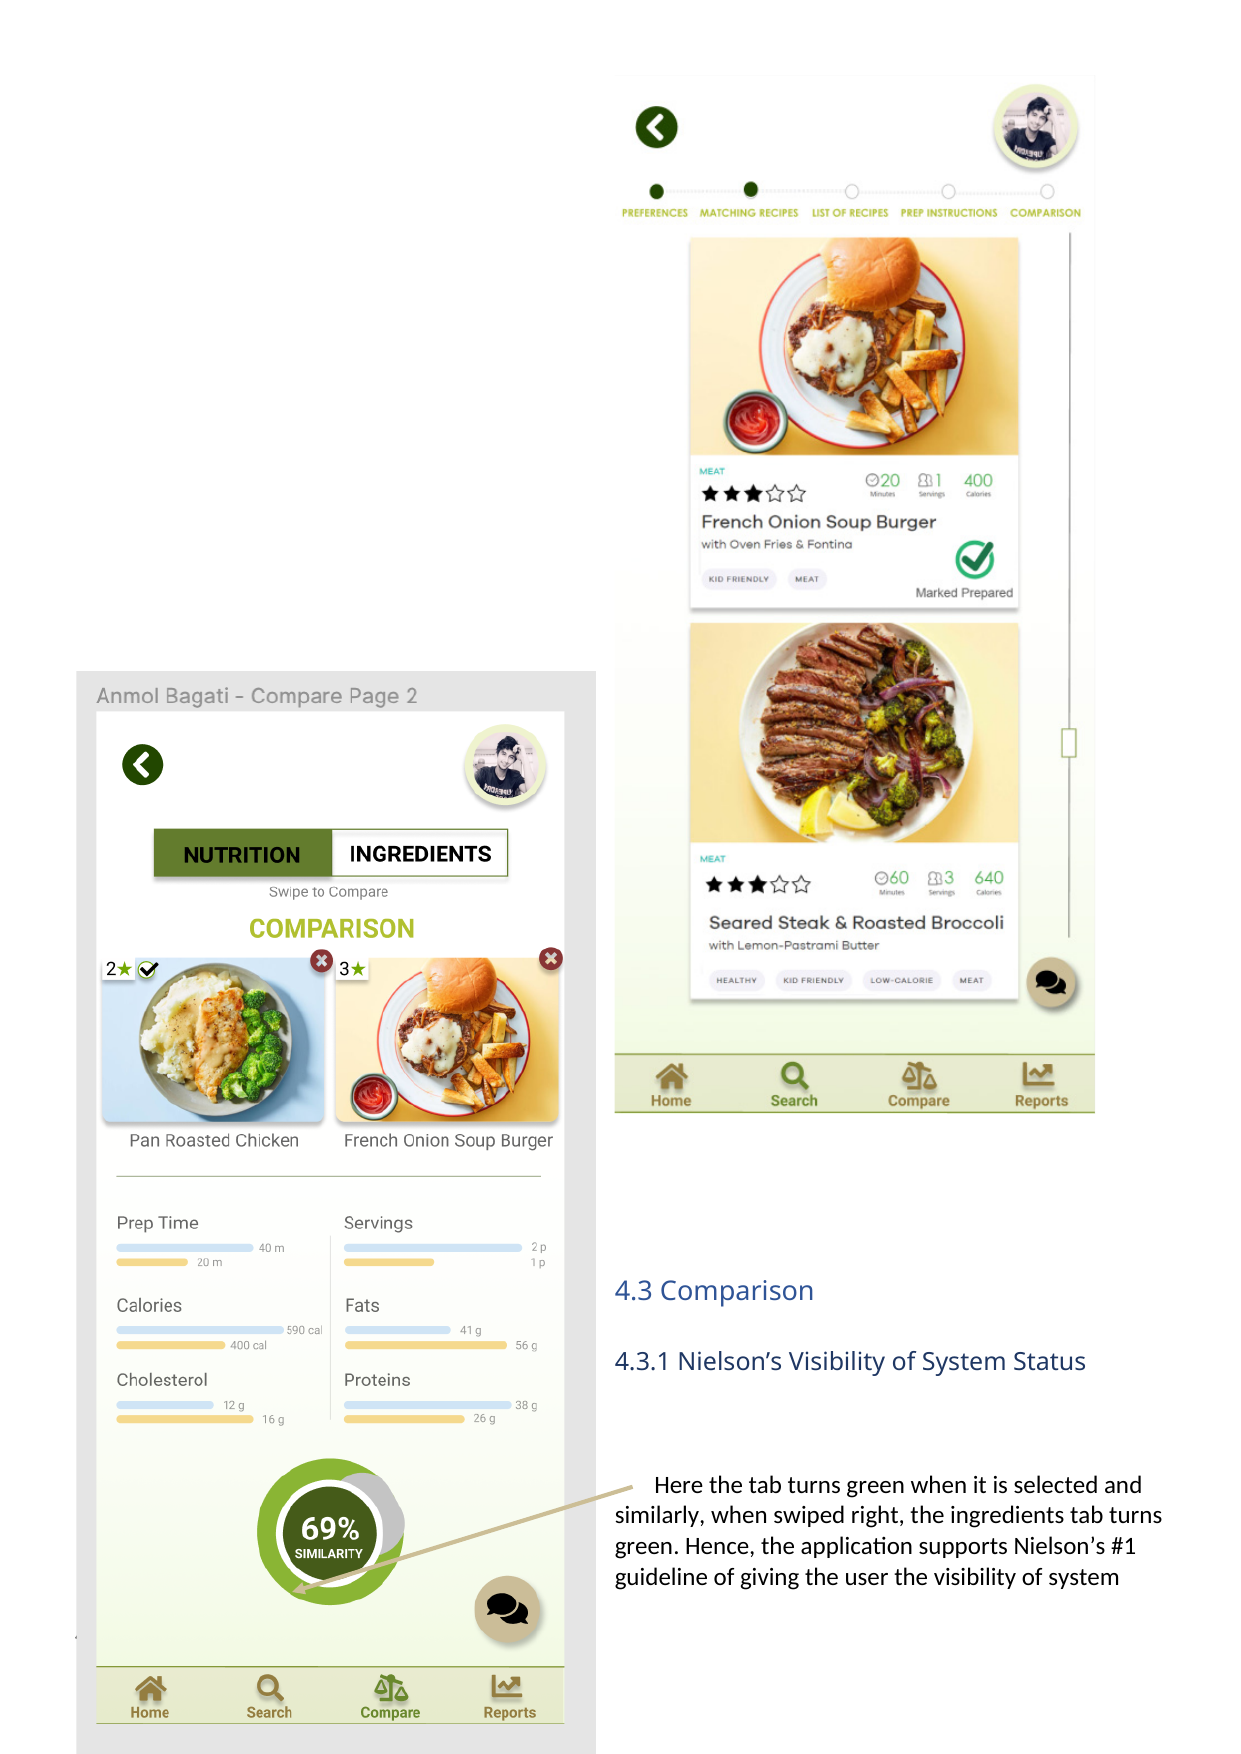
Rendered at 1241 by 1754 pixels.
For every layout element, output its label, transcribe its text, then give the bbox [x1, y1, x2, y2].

picture [614, 75, 1095, 1114]
subtitle 4.3.1 Nielson’s Visibility of System Status [596, 1343, 1165, 1377]
picture [75, 671, 596, 1752]
subtitle 4.3 Comparison [596, 1272, 1165, 1309]
